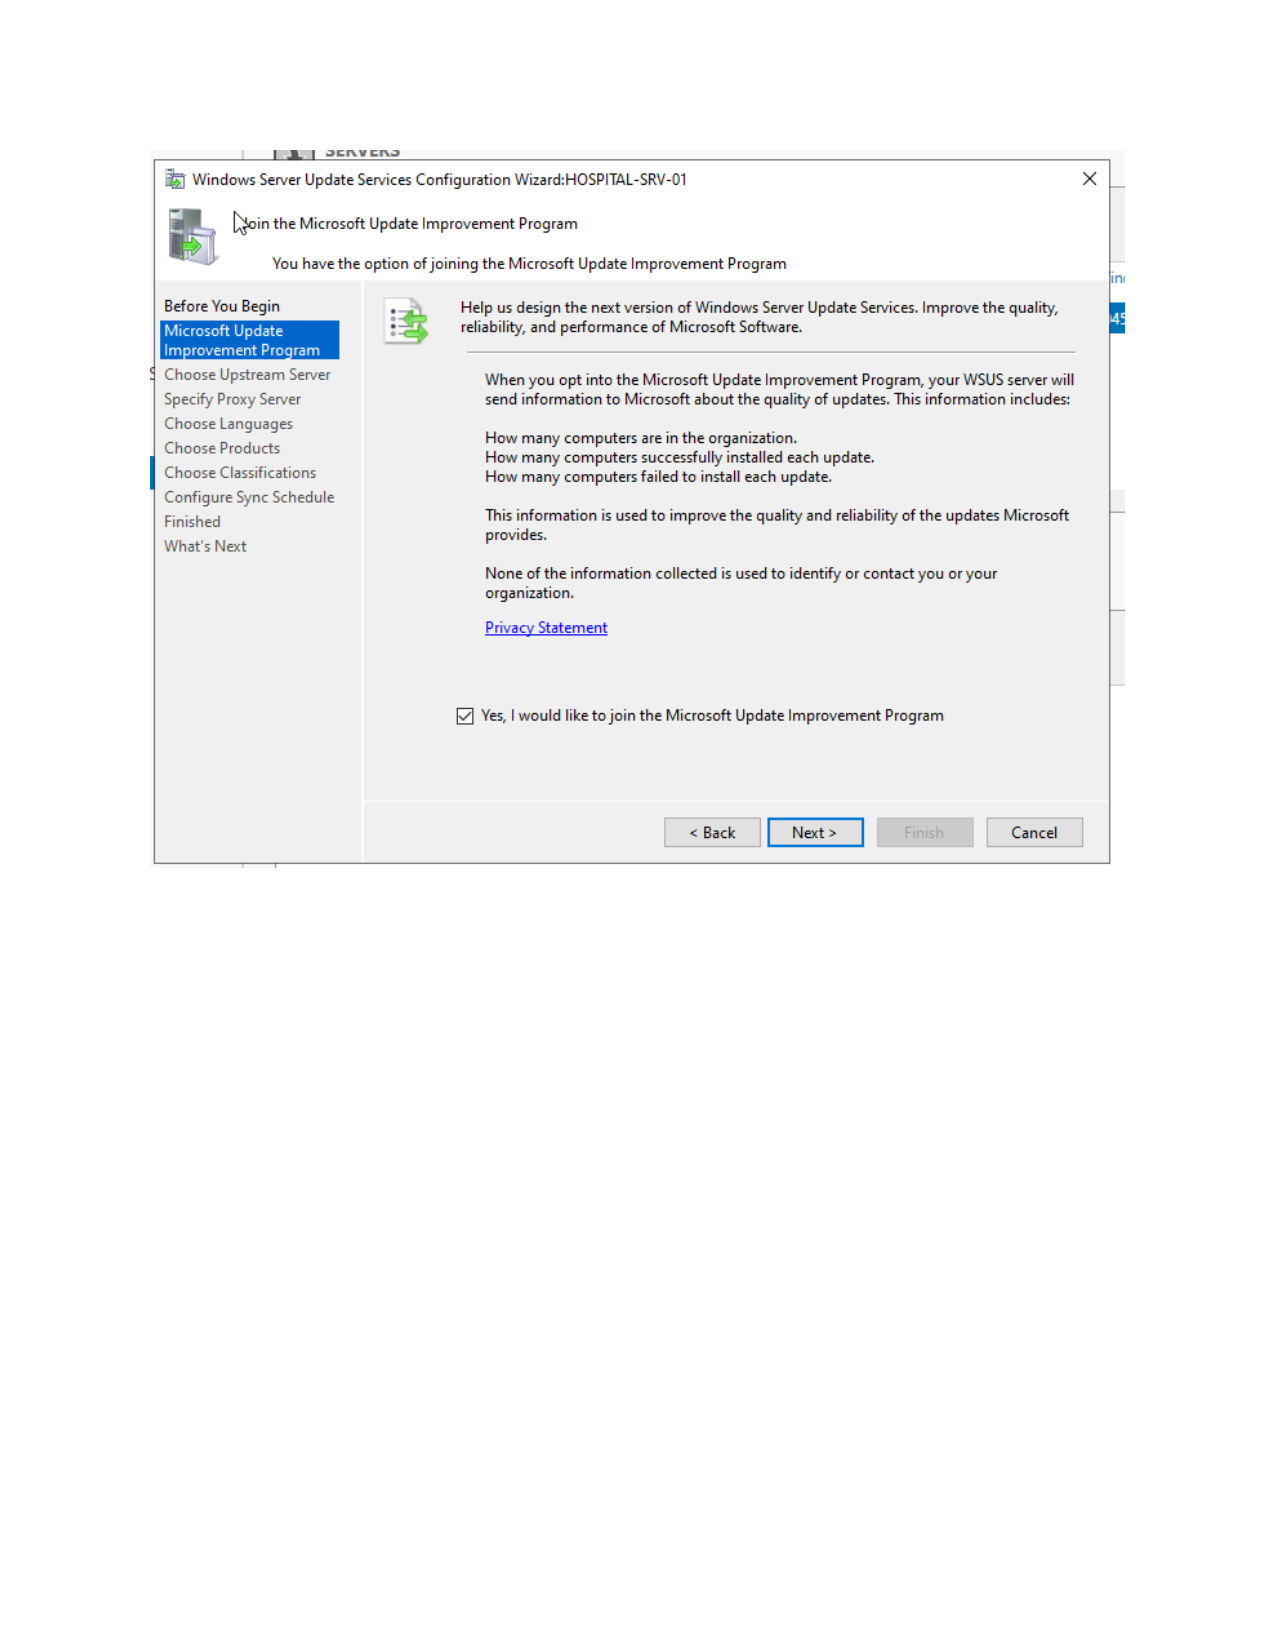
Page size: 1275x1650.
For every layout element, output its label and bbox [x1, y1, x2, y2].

picture [150, 150, 1125, 868]
